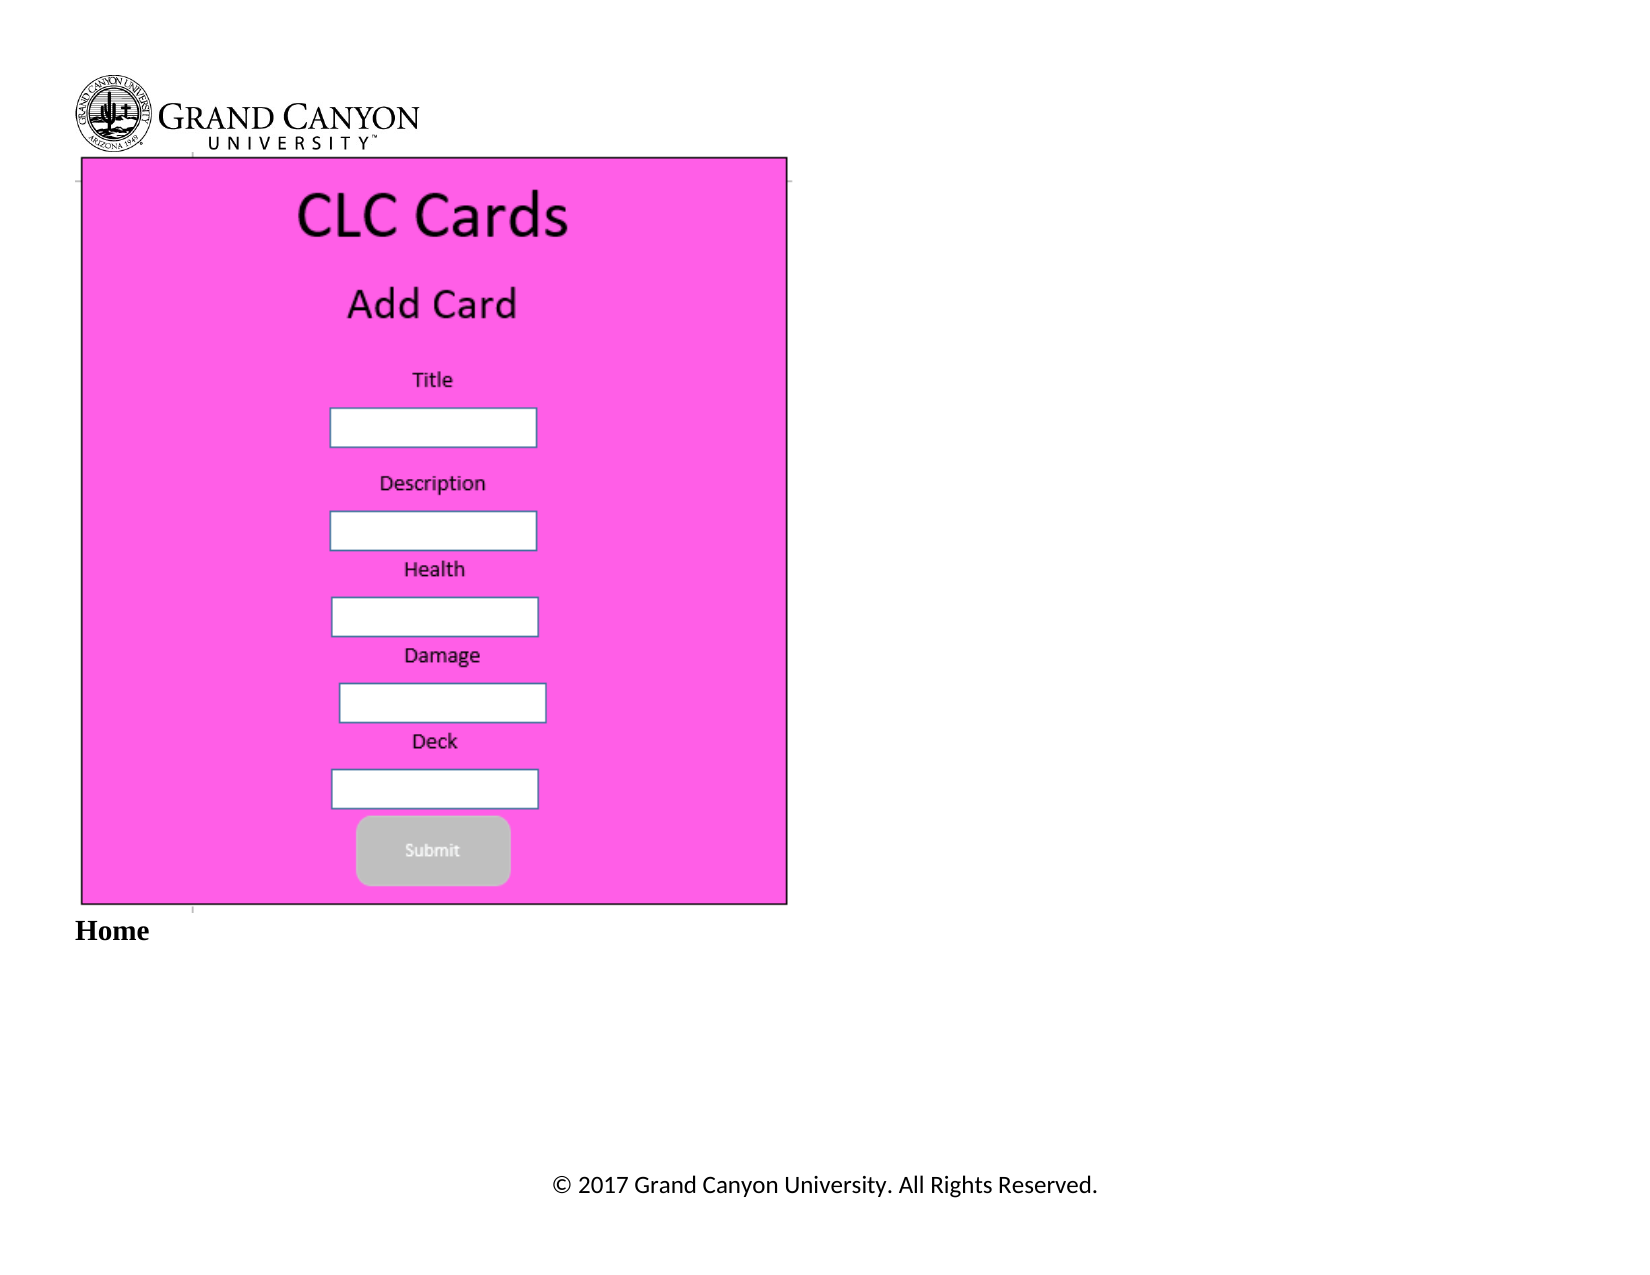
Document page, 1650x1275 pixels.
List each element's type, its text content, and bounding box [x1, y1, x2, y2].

text Home [75, 913, 1575, 946]
picture [75, 75, 794, 913]
